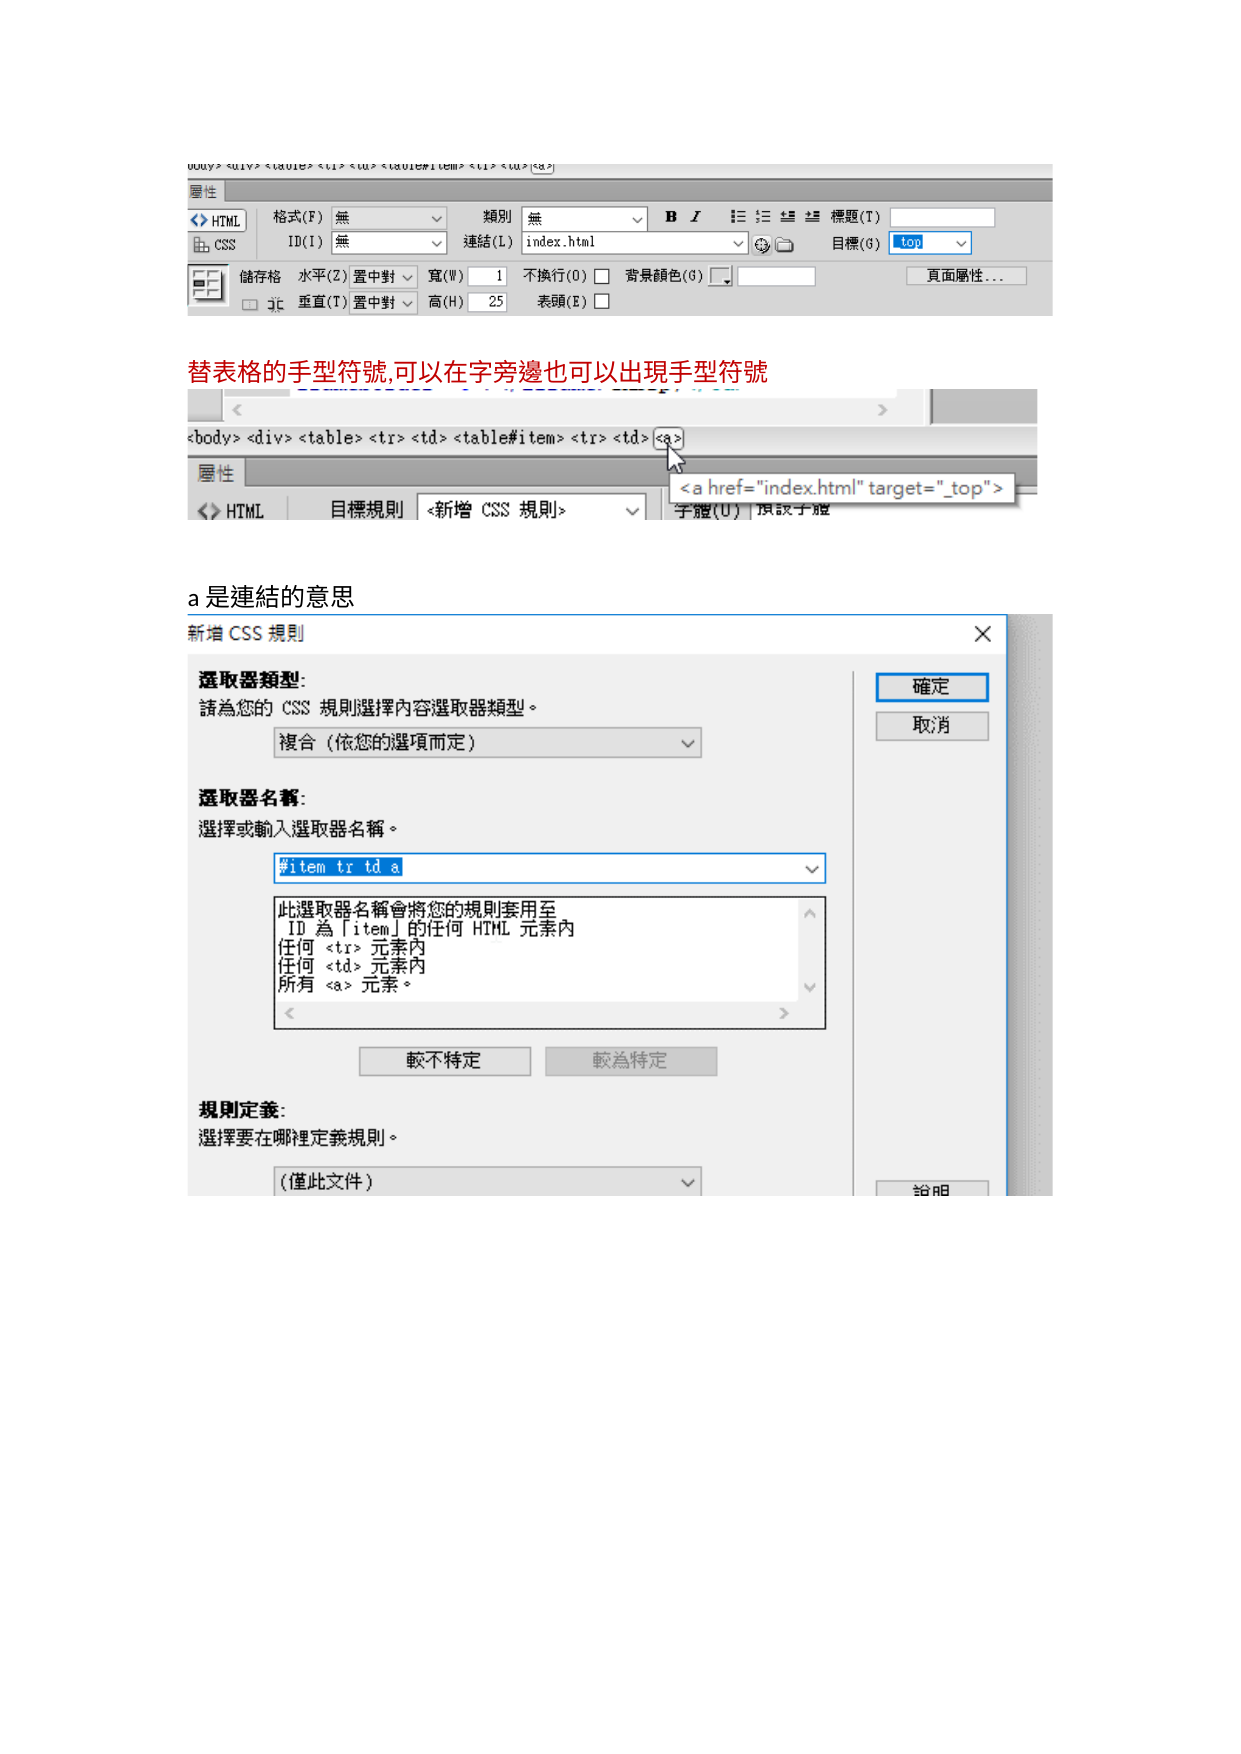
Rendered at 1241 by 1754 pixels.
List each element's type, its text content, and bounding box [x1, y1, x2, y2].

picture [187, 389, 1038, 520]
picture [187, 164, 1053, 316]
picture [187, 614, 1053, 1196]
text 替表格的手型符號,可以在字旁邊也可以出現手型符號 [187, 352, 1053, 389]
text a 是連結的意思 [187, 577, 1053, 614]
